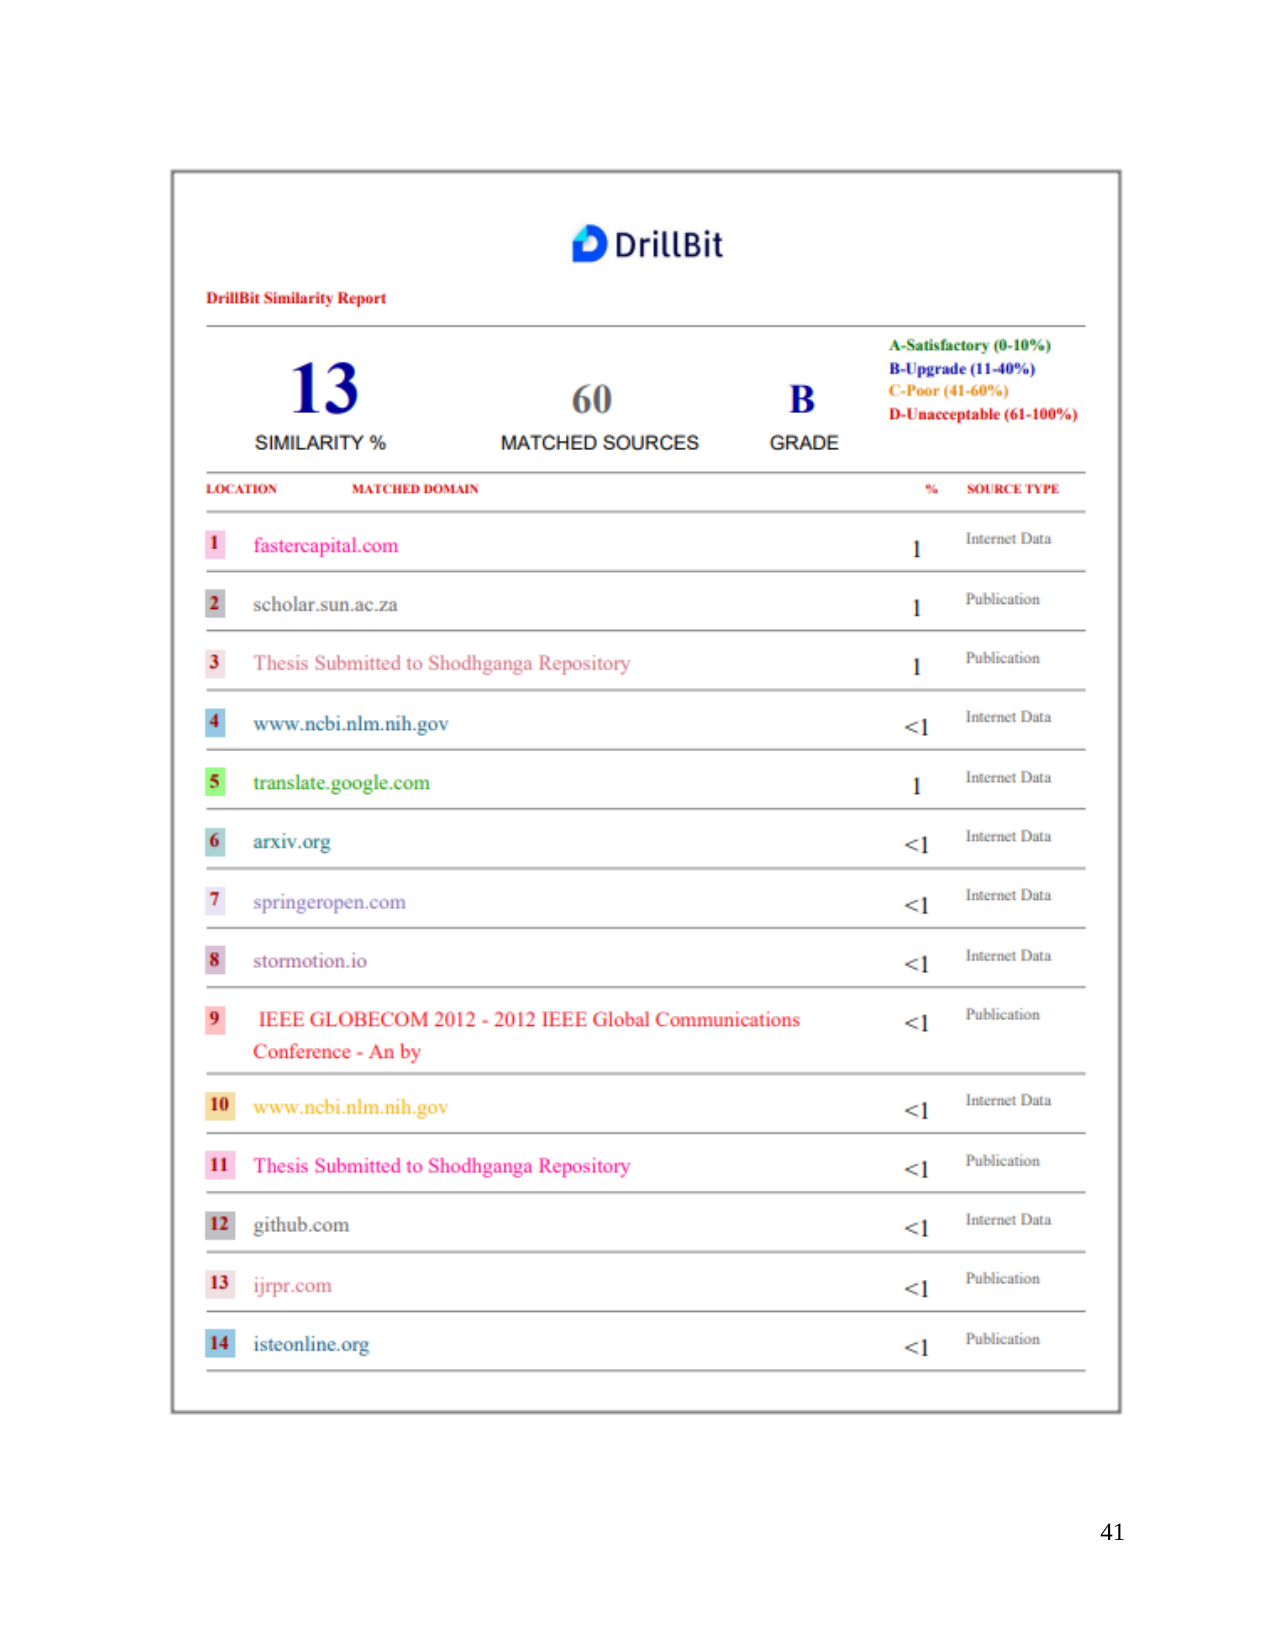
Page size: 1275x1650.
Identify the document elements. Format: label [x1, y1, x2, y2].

picture [150, 150, 1143, 1432]
